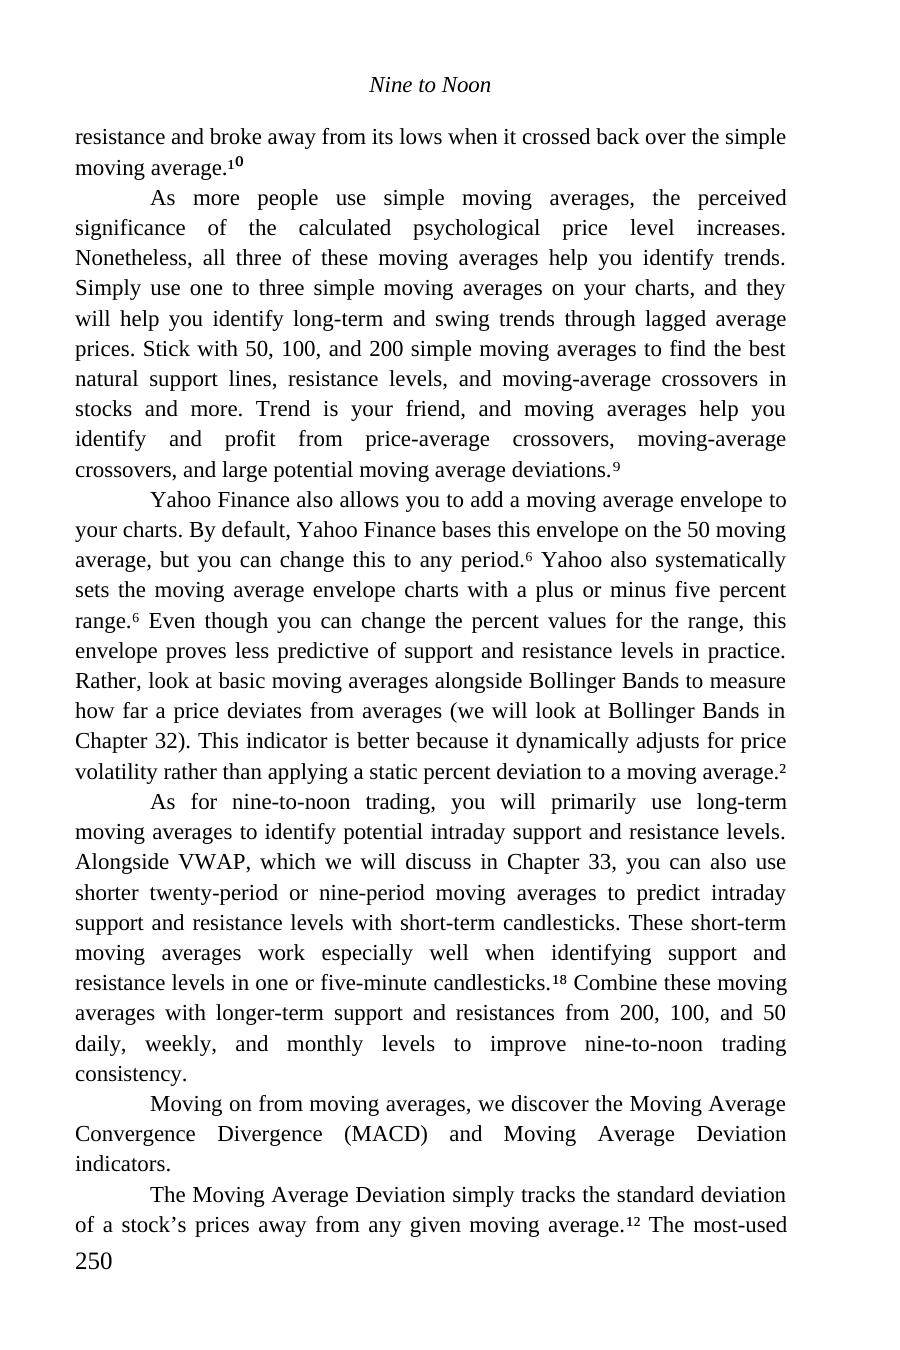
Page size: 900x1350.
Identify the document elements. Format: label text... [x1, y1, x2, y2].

text As for nine-to-noon trading, you will primarily use long-term moving averages to identify potential intraday support and resistance levels. Alongside VWAP, which we will discuss in Chapter 33, you can also use shorter twenty-period or nine-period moving averages to predict intraday support and resistance levels with short-term candlesticks. These short-term moving averages work especially well when identifying support and resistance levels in one or five-minute candlesticks.¹⁸ Combine these moving averages with longer-term support and resistances from 200, 100, and 50 daily, weekly, and monthly levels to improve nine-to-noon trading consistency. [75, 788, 787, 1000]
text As more people use simple moving averages, the perceived significance of the calculated psychological price level increases. Nonetheless, all three of these moving averages help you identify trends. Simply use one to three simple moving averages on your charts, and they will help you identify long-term and swing trends through lagged average prices. Stick with 50, 100, and 200 simple moving averages to find the best natural support lines, resistance levels, and moving-average crossovers in stocks and more. Trend is your friend, and moving averages help you identify and profit from price-average crossovers, moving-average crossovers, and large potential moving average deviations.⁹ [75, 240, 787, 482]
text Yahoo Finance also allows you to add a moving average envelope to your charts. By default, Yahoo Finance bases this envelope on the 50 moving average, but you can change this to any period.⁶ Yahoo also systematically sets the moving average envelope charts with a plus or minus five percent range.⁶ Even though you can change the percent values for the range, this envelope proves less predictive of support and resistance levels in practice. Rather, look at basic moving averages alongside Bollinger Bands to measure how far a price deviates from averages (we will look at Bollinger Bands in Chapter 32). This indicator is better because it dynamically adjusts for price volatility rather than applying a static percent deviation to a moving average.² [75, 486, 787, 784]
text Moving on from moving averages, we discover the Moving Average Convergence Divergence (MACD) and Moving Average Deviation indicators. [75, 1090, 787, 1177]
